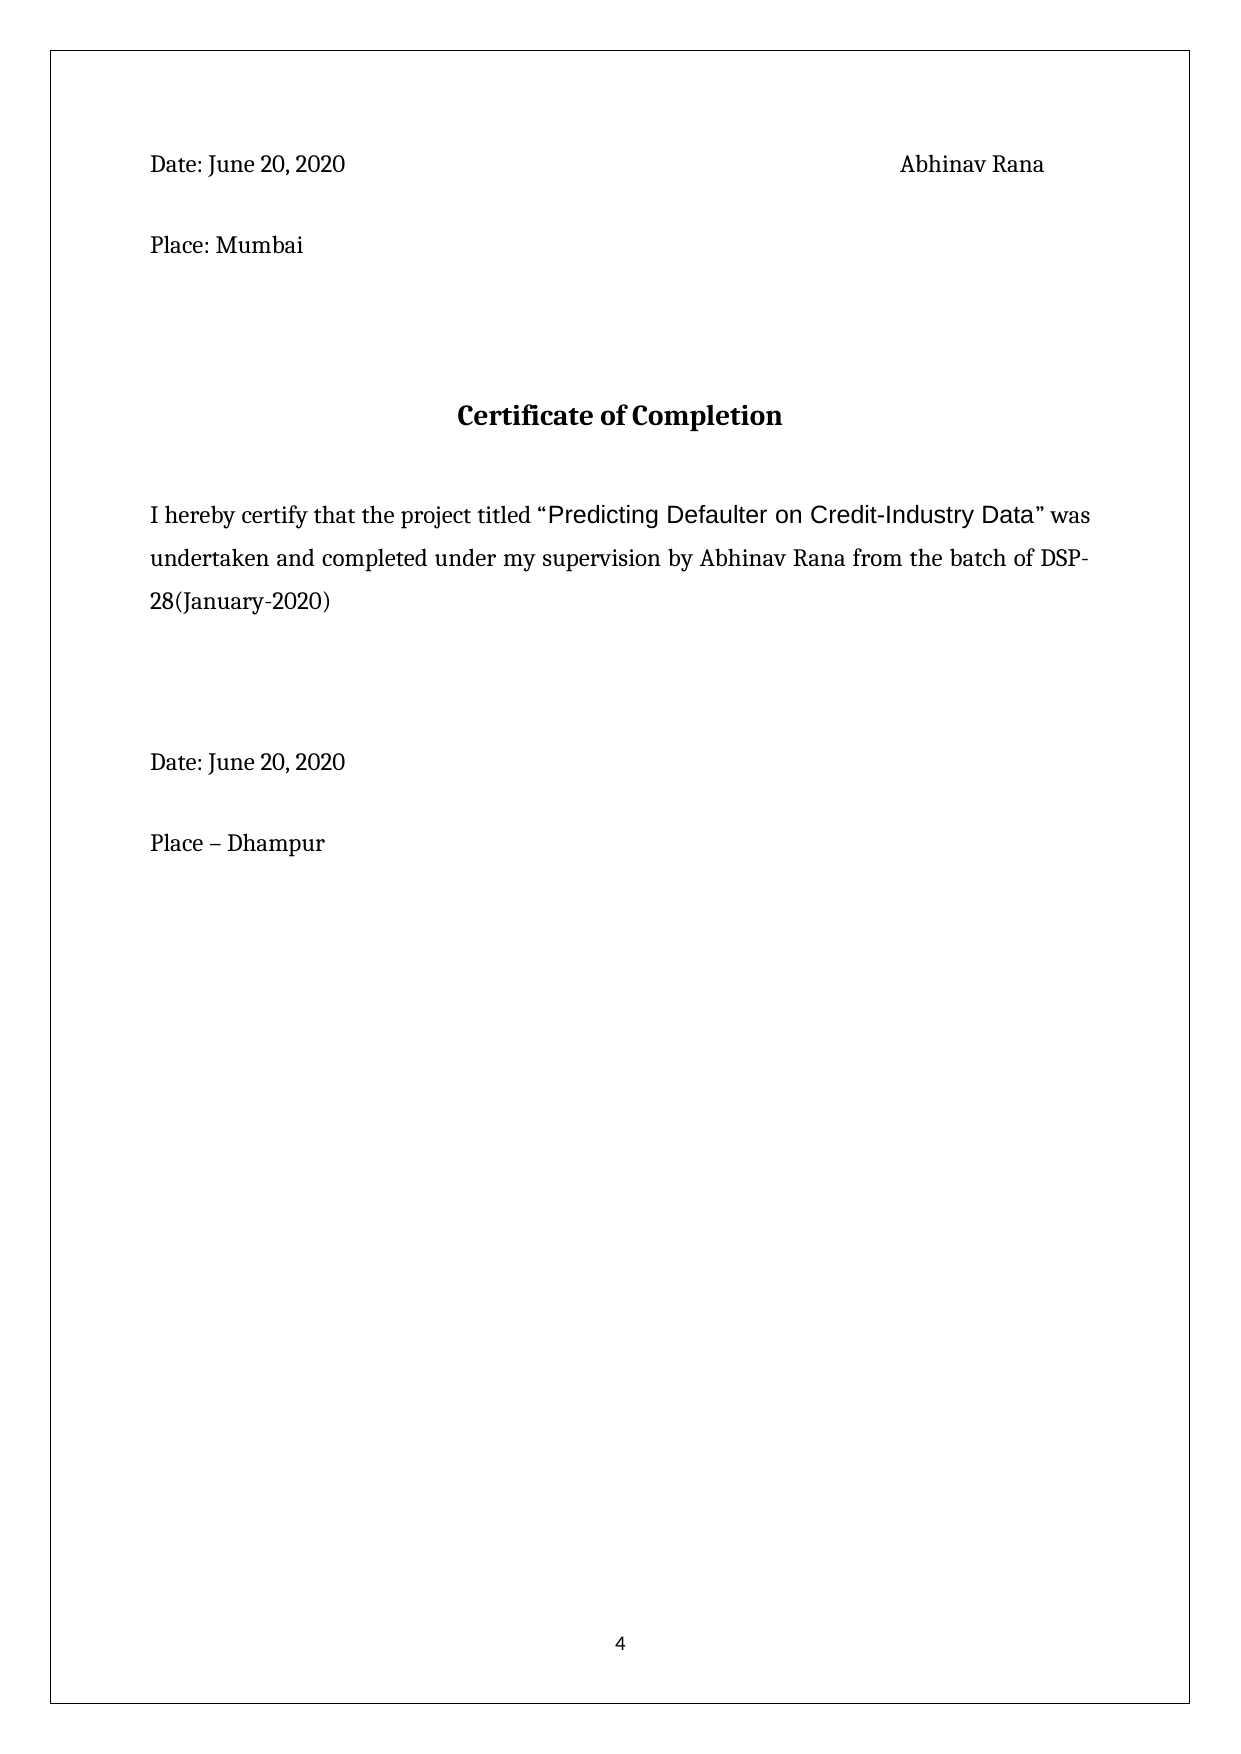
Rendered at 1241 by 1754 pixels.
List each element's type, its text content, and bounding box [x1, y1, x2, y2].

text Date: June 20, 2020 [150, 748, 1090, 777]
text Place: Mumbai [150, 231, 1090, 259]
text Place – Dhampur [150, 829, 1090, 857]
subtitle Certificate of Completion [150, 399, 1090, 433]
text Date: June 20, 2020 Abhinav Rana [150, 150, 1090, 179]
text I hereby certify that the project titled “Predicting Defaulter on Credit-Industry Data” was undertaken and completed under my supervision by Abhinav Rana from the batch of DSP-28(January-2020) [150, 500, 1090, 616]
